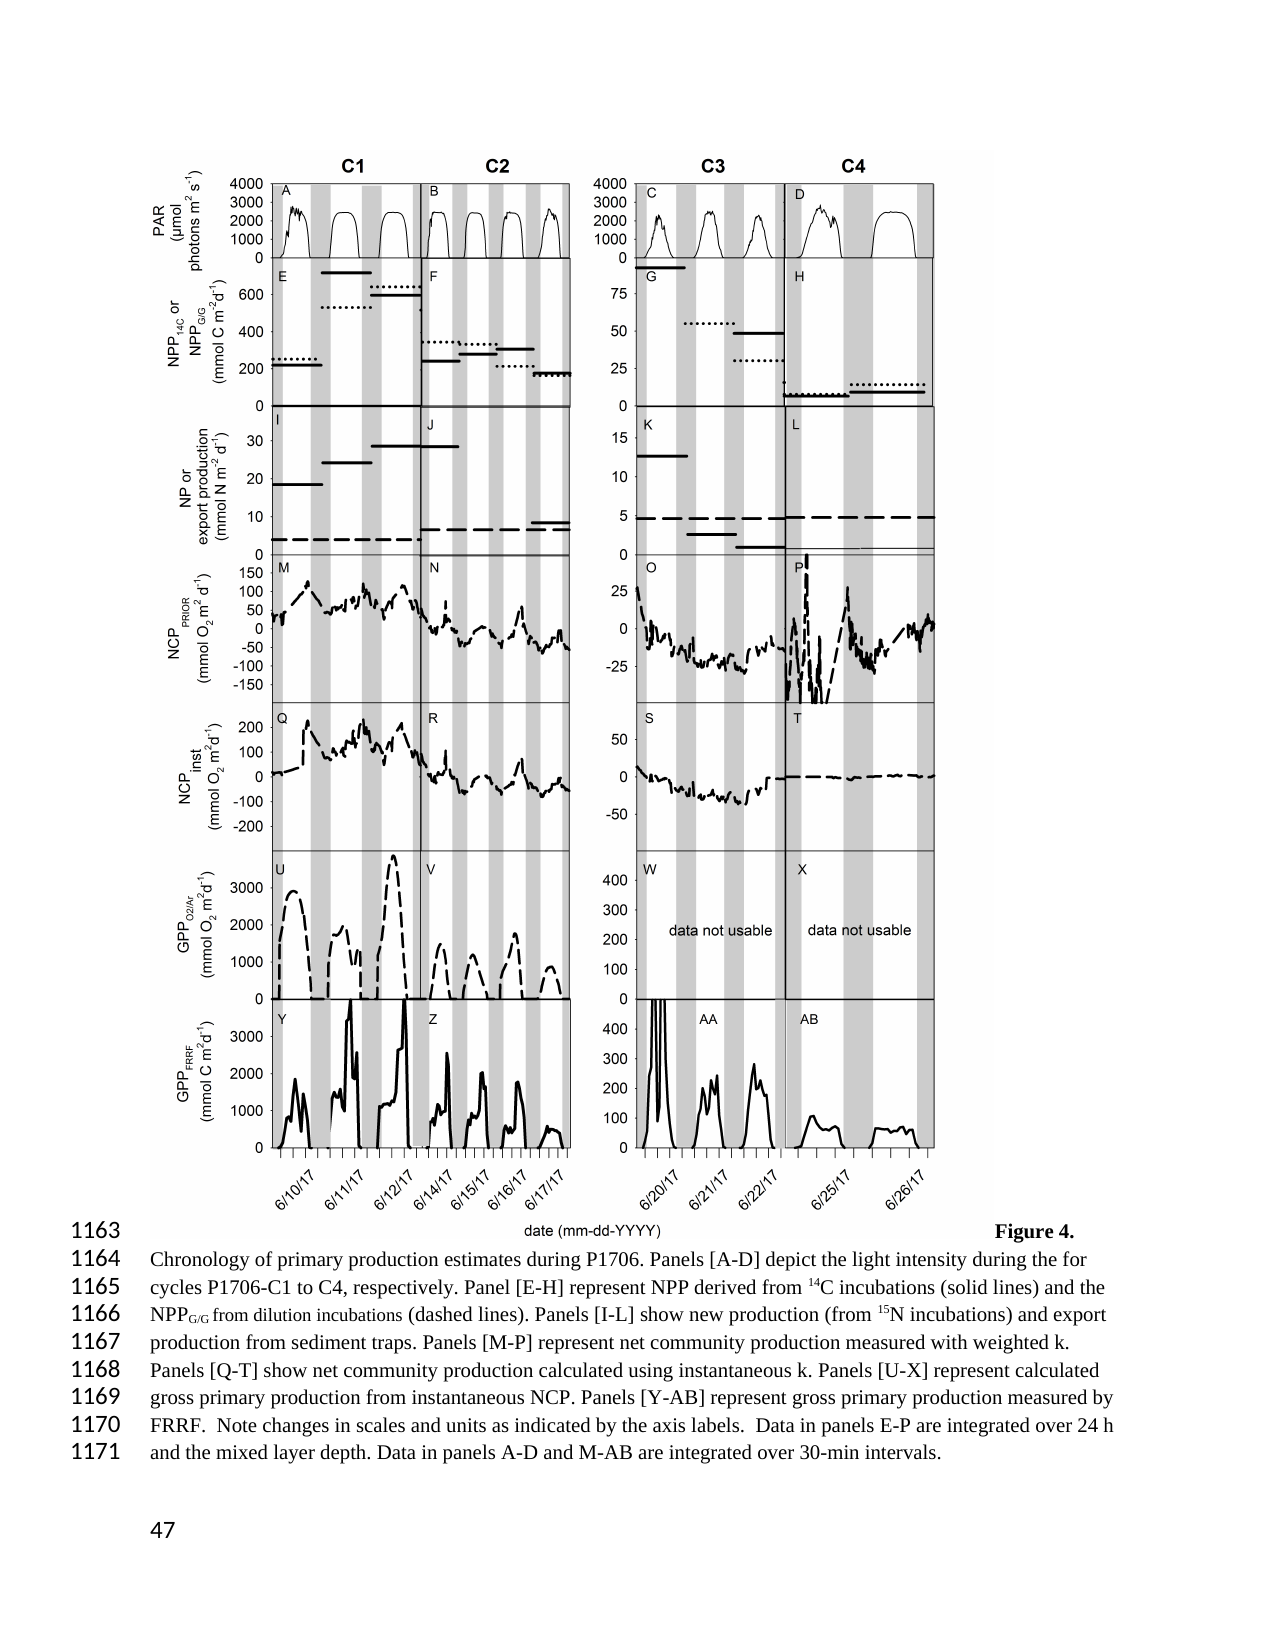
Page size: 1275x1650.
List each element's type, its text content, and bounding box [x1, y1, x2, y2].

picture [150, 150, 995, 1239]
